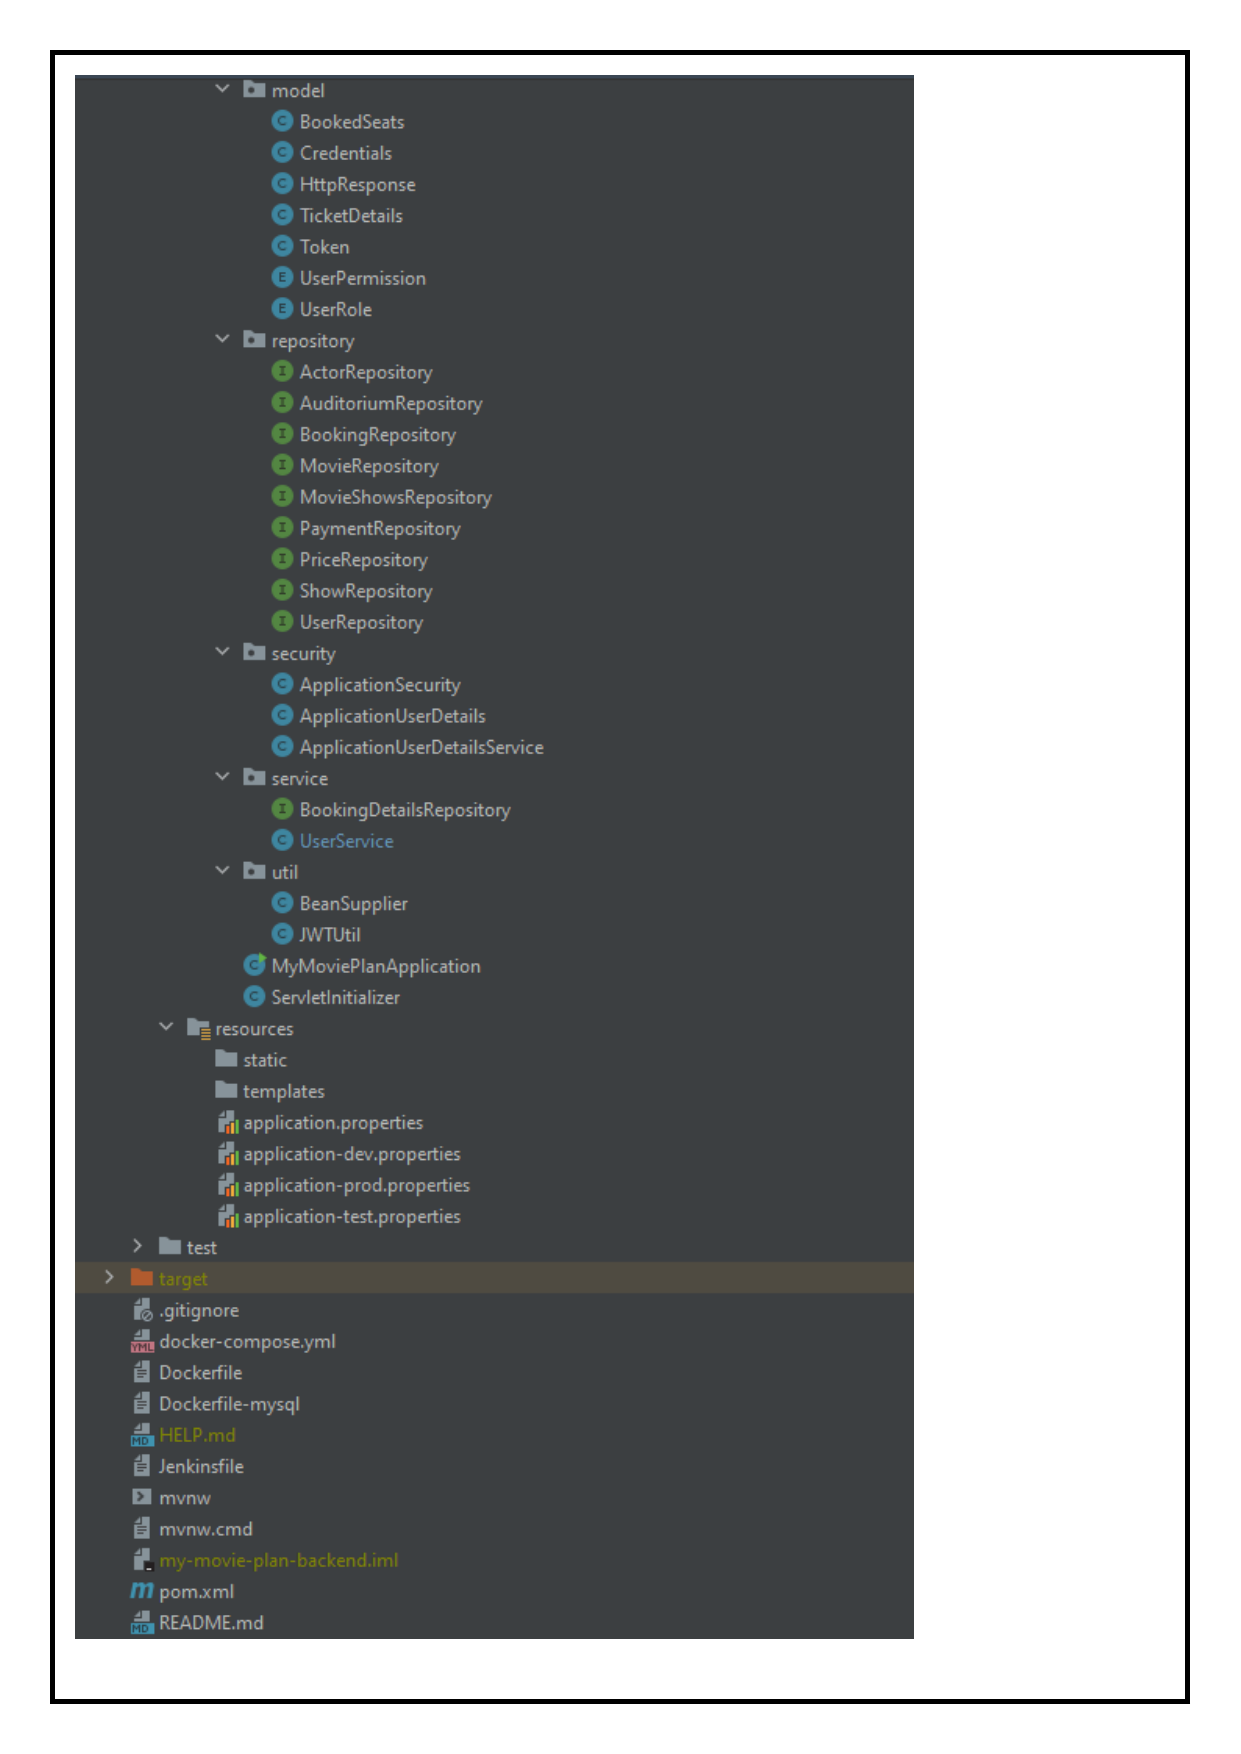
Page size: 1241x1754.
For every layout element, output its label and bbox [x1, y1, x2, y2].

picture [75, 75, 914, 1639]
